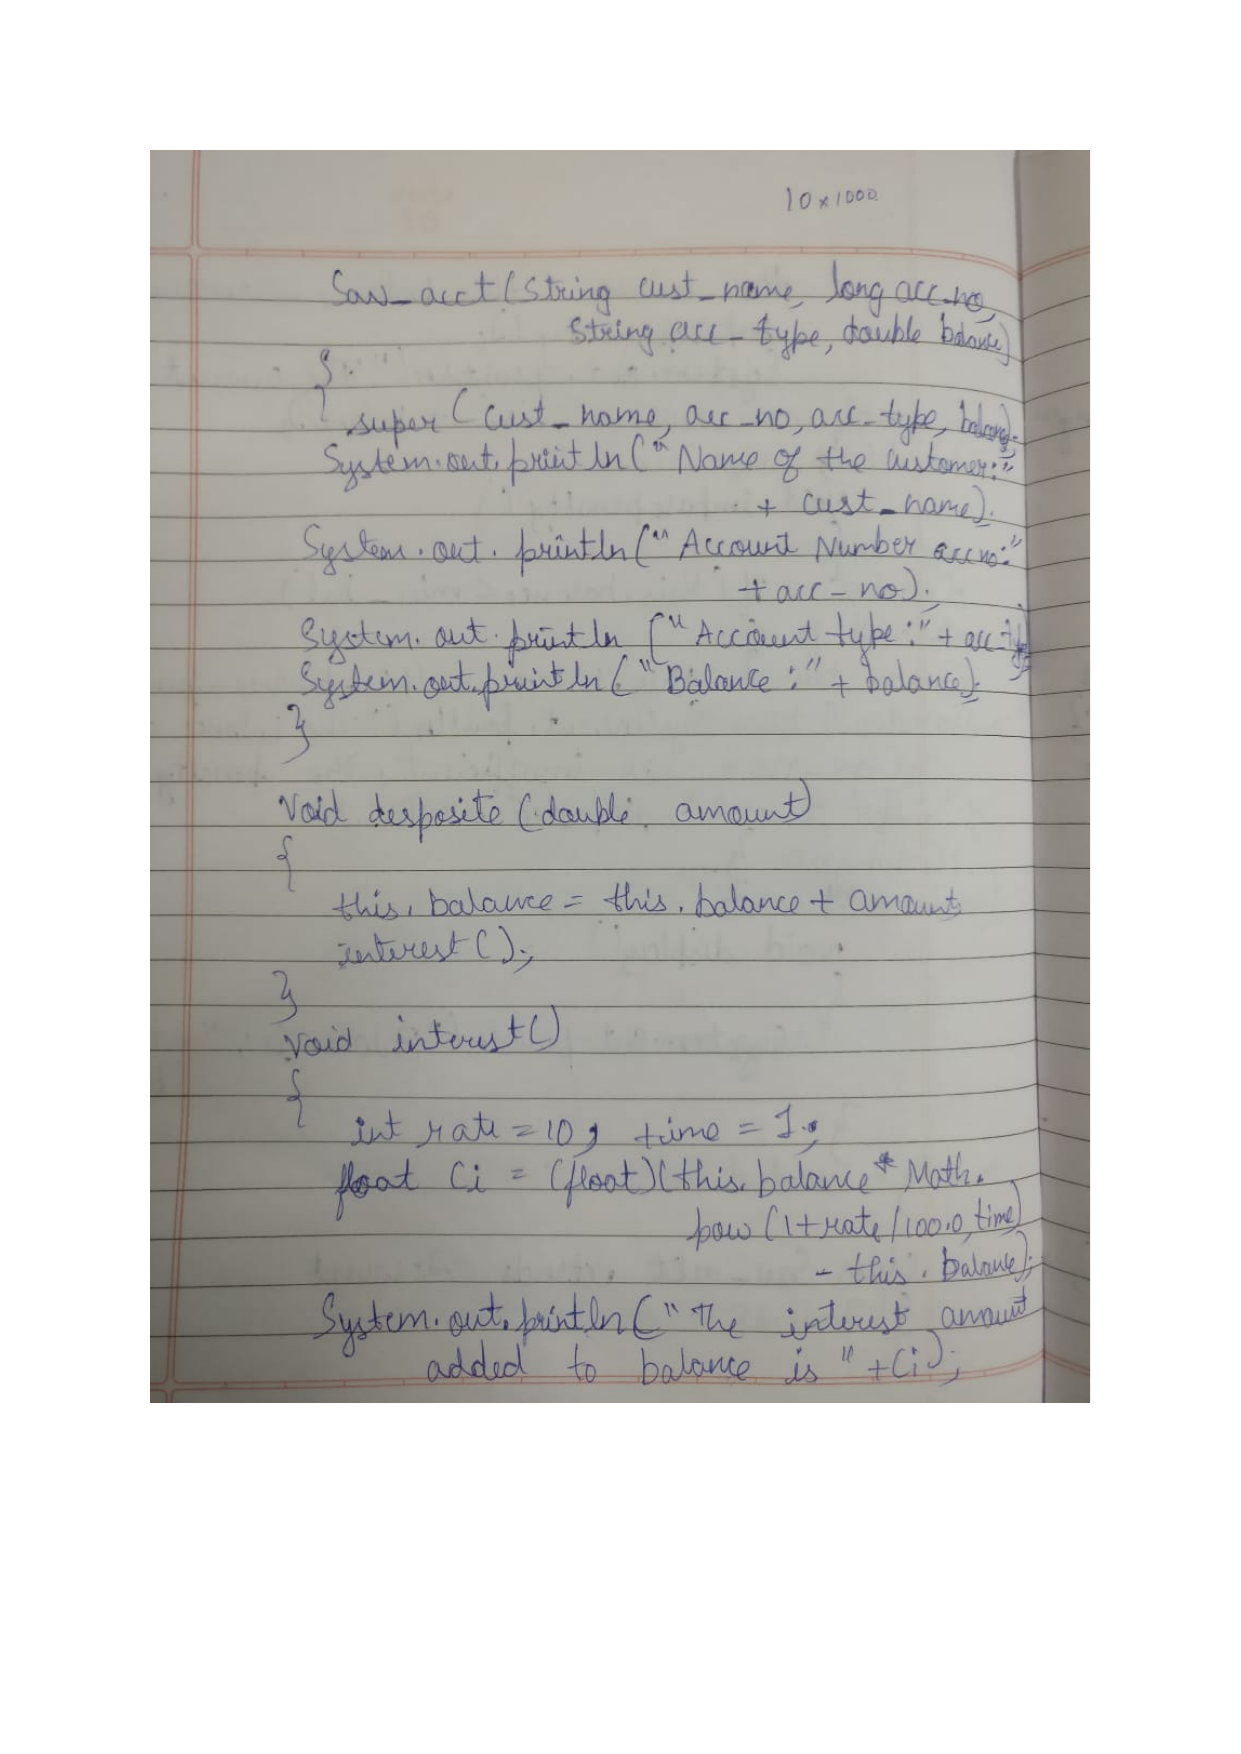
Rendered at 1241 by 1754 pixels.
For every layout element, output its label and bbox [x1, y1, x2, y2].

picture [150, 150, 1091, 1403]
